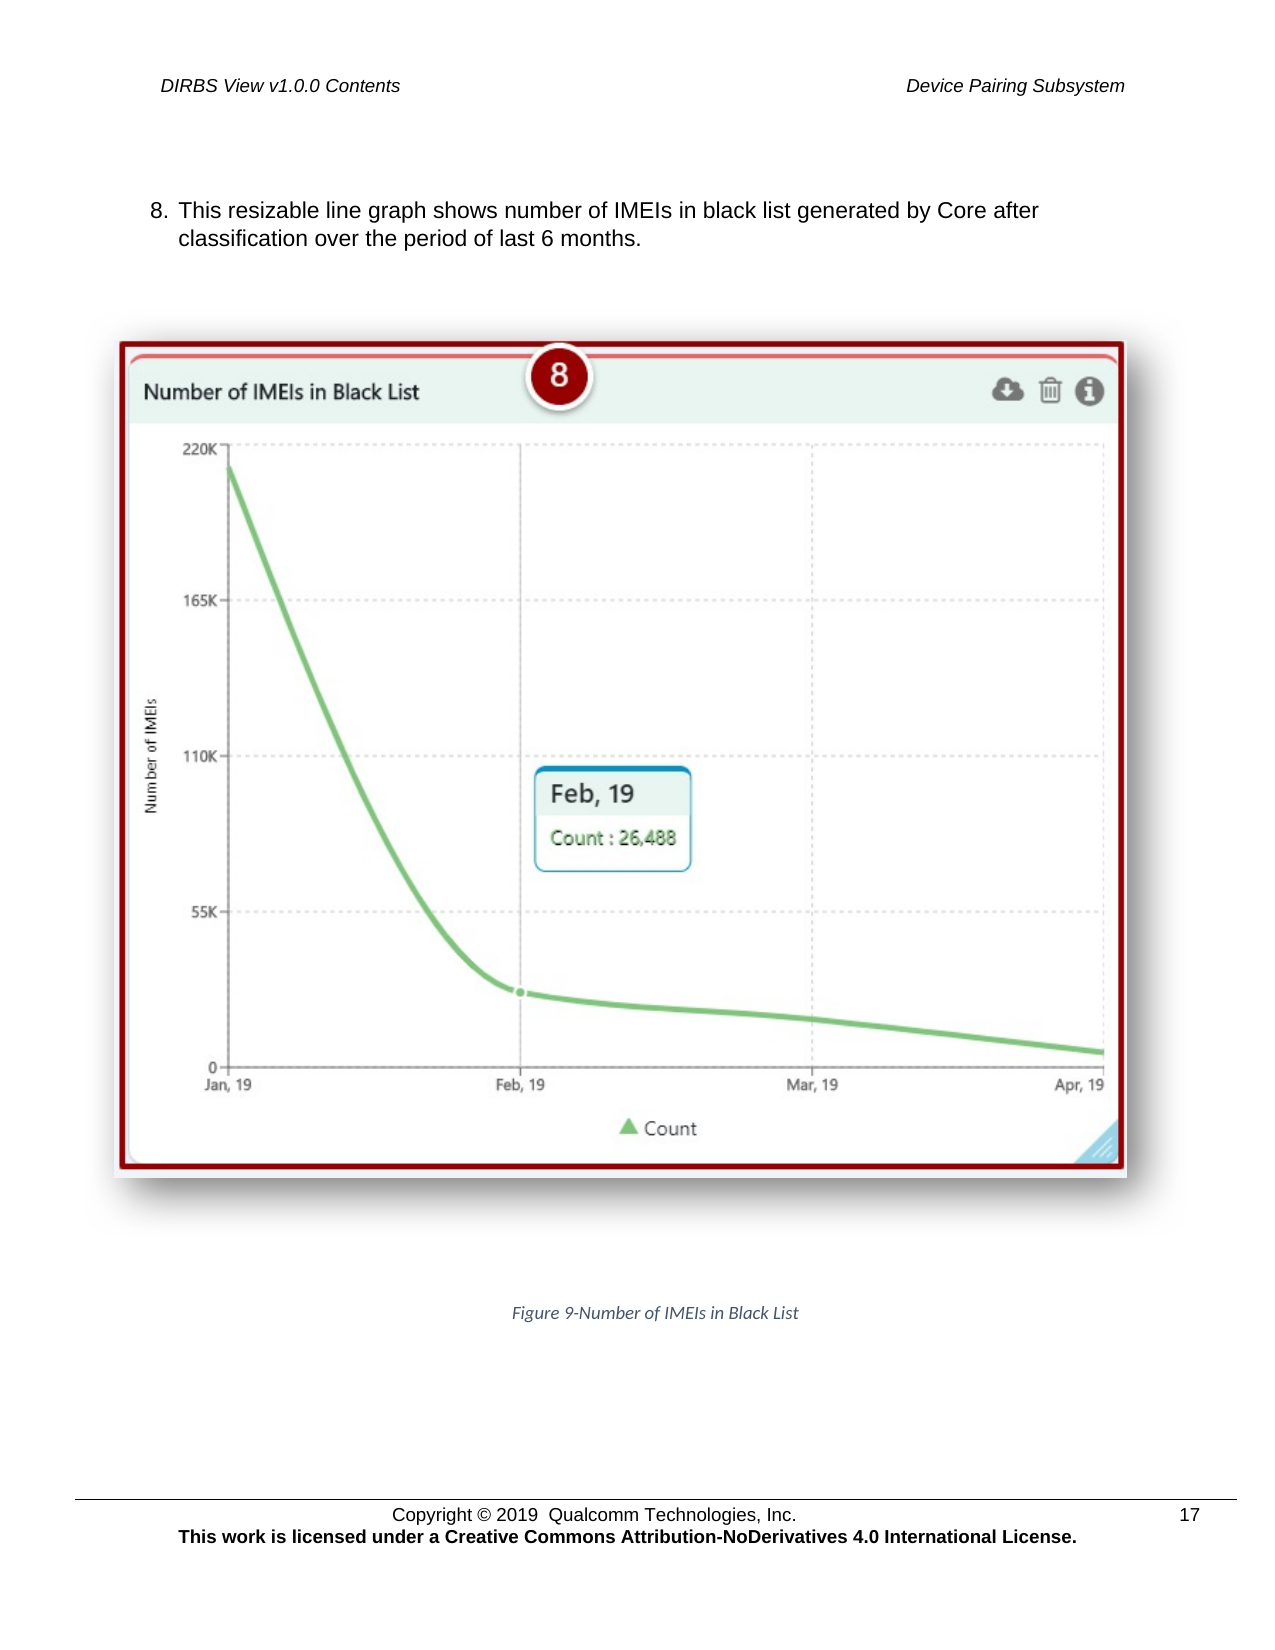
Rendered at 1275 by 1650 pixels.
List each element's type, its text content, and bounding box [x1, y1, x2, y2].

list This resizable line graph shows number of IMEIs in black list generated by Core after classification over the period of last 6 months. [150, 197, 1162, 252]
text Figure 9-Number of IMEIs in Black List [150, 1302, 1162, 1324]
picture [114, 340, 1127, 1178]
